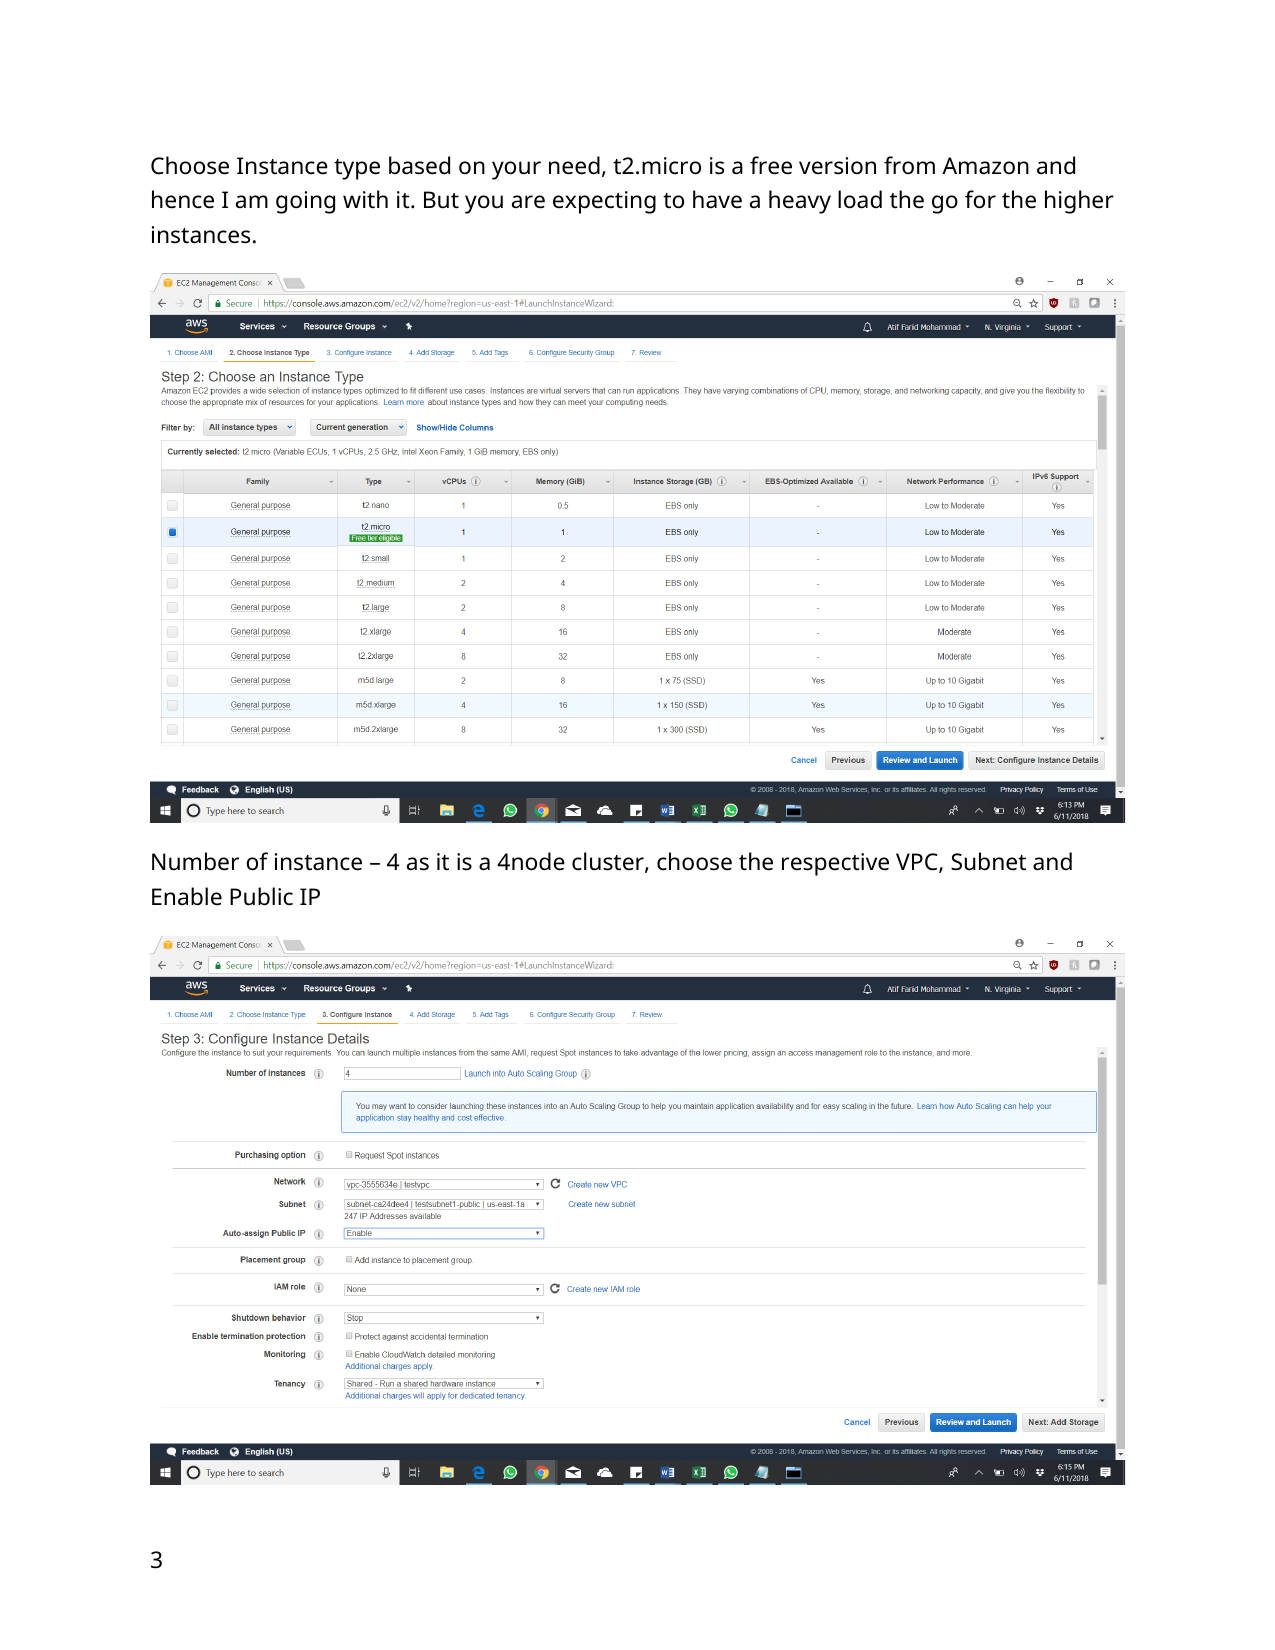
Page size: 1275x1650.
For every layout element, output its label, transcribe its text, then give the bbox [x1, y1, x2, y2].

picture [150, 936, 1125, 1485]
text Choose Instance type based on your need, t2.micro is a free version from Amazon and hence I am going with it. But you are expecting to have a heavy load the go for the higher instances. [150, 150, 1125, 250]
picture [150, 273, 1125, 823]
text Number of instance – 4 as it is a 4node cluster, choose the respective VPC, Subnet and Enable Public IP [150, 846, 1125, 912]
